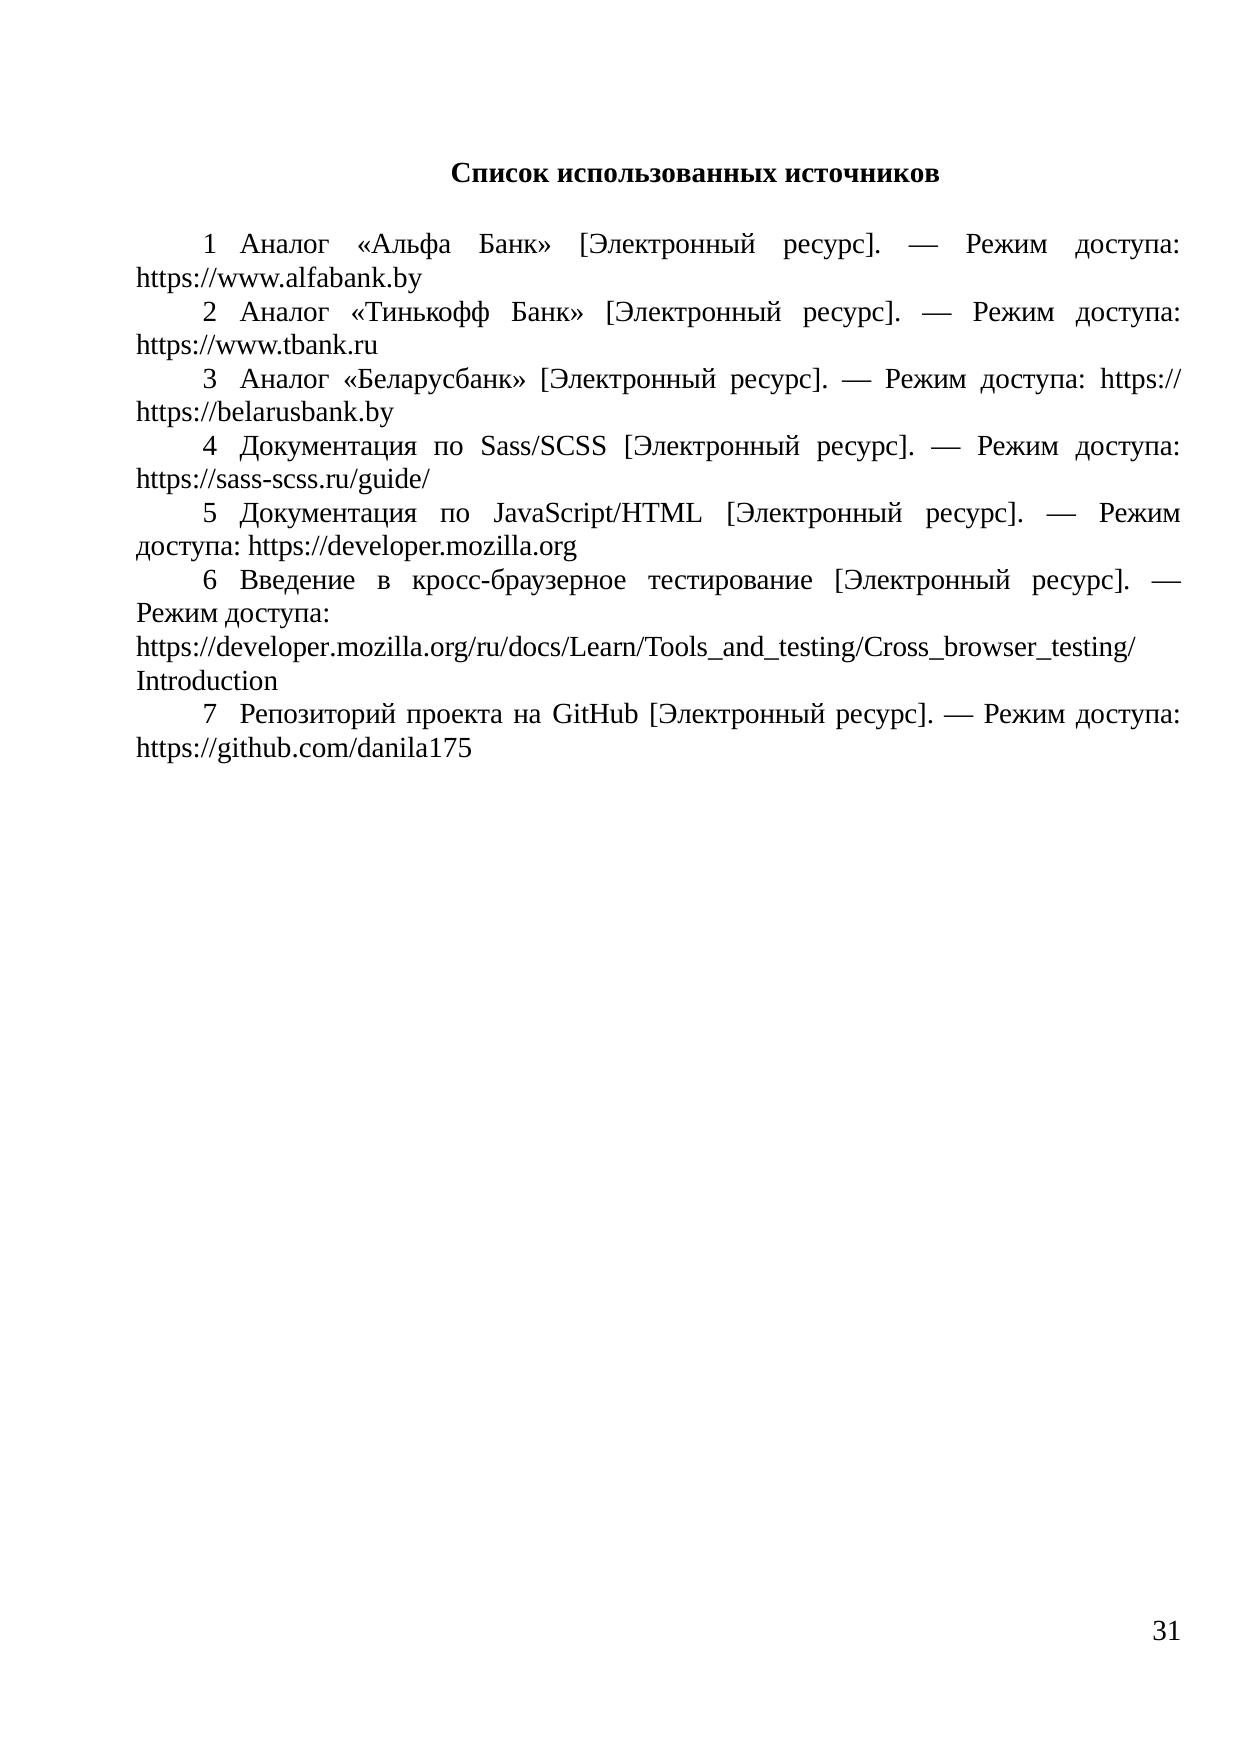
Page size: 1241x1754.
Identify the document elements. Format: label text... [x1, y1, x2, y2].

list Аналог «Тинькофф Банк» [Электронный ресурс]. — Режим доступа: https://www.tbank.ru [136, 294, 1181, 361]
list Документация по JavaScript/HTML [Электронный ресурс]. — Режим доступа: https://developer.mozilla.org [136, 495, 1181, 562]
text https://developer.mozilla.org/ru/docs/Learn/Tools_and_testing/Cross_browser_testing/Introduction [136, 629, 1181, 696]
list Аналог «Альфа Банк» [Электронный ресурс]. — Режим доступа: https://www.alfabank.by [136, 227, 1181, 294]
list Документация по Sass/SCSS [Электронный ресурс]. — Режим доступа: https://sass-scss.ru/guide/ [136, 428, 1181, 495]
list Введение в кросс-браузерное тестирование [Электронный ресурс]. — Режим доступа: [136, 562, 1181, 629]
text Список использованных источников [136, 156, 1181, 189]
list Репозиторий проекта на GitHub [Электронный ресурс]. — Режим доступа: https://github.com/danila175 [136, 696, 1181, 763]
list Аналог «Беларусбанк» [Электронный ресурс]. — Режим доступа: https:// https://belarusbank.by [136, 361, 1181, 428]
